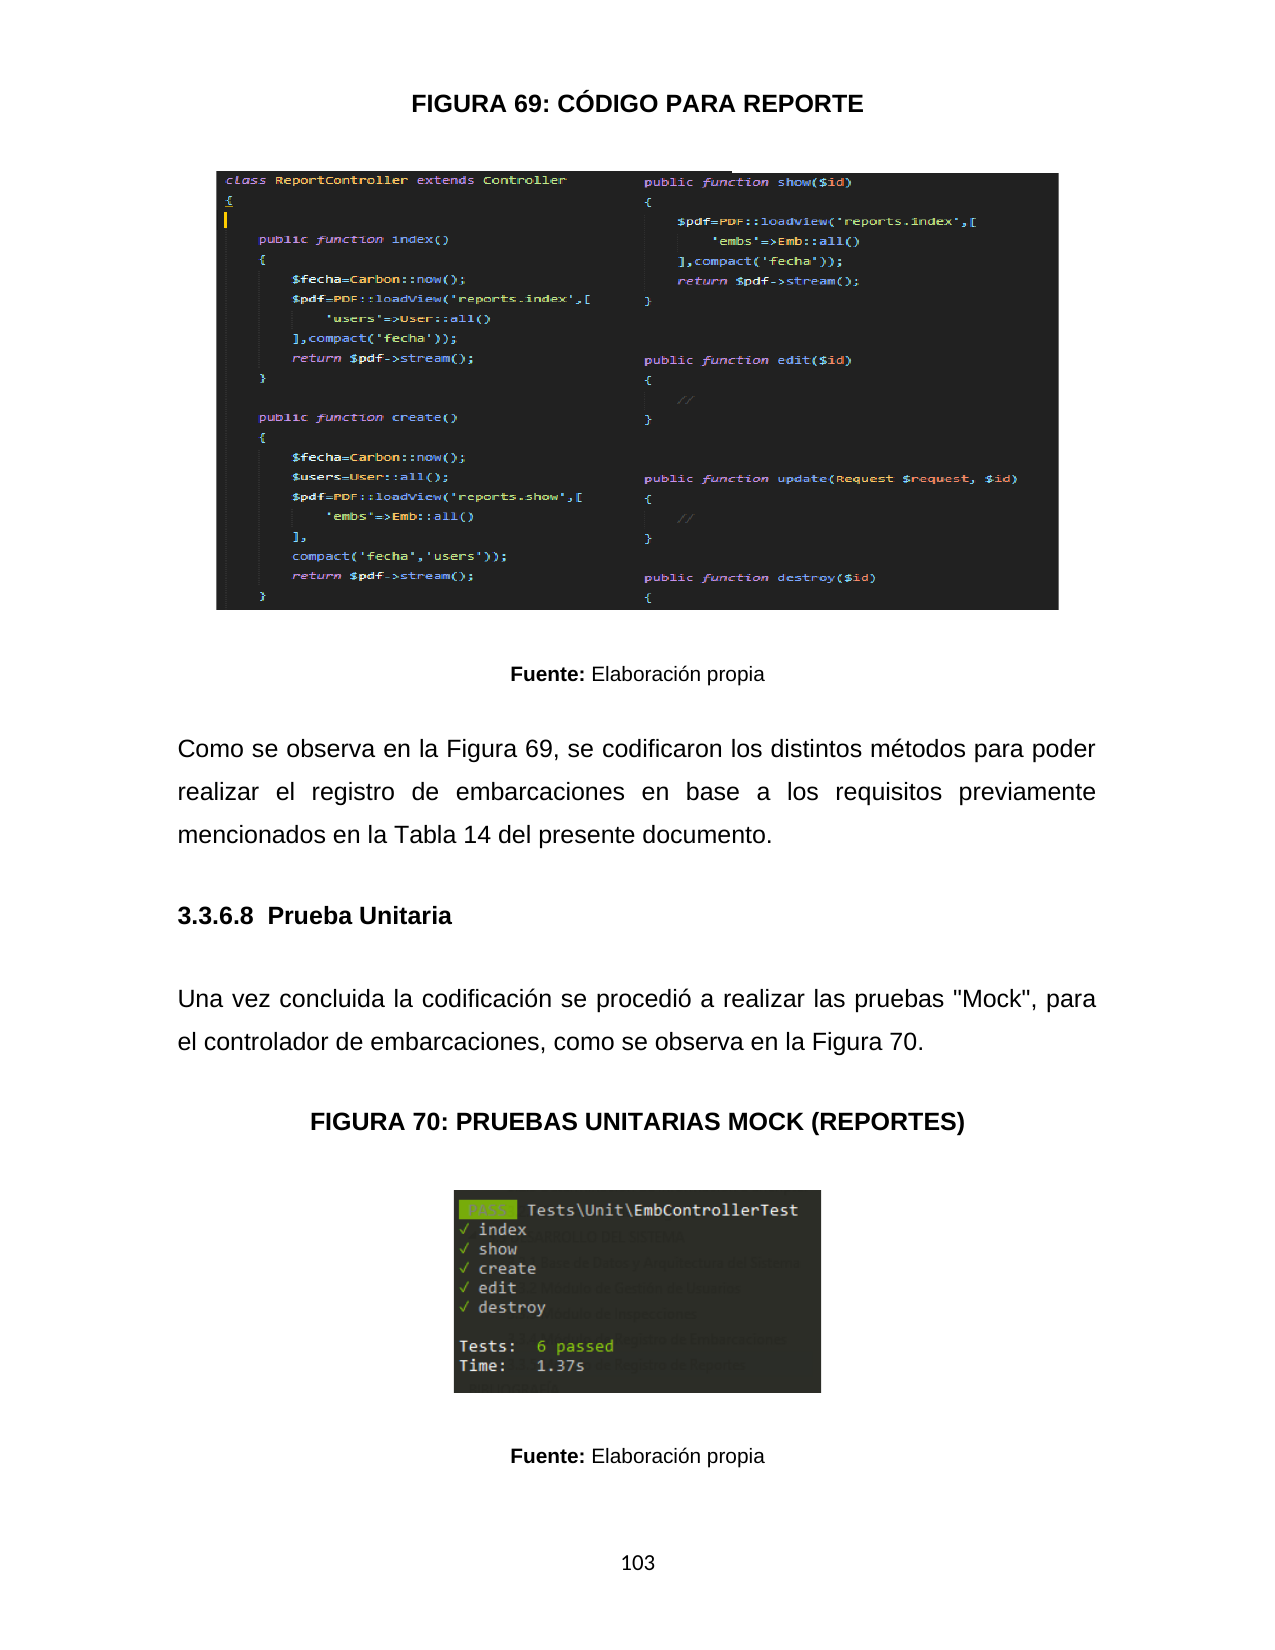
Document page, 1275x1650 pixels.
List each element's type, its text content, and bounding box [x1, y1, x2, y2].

list Prueba Unitaria [177, 901, 1098, 930]
text FIGURA 70: PRUEBAS UNITARIAS MOCK (REPORTES) [177, 1107, 1098, 1136]
text Fuente: Elaboración propia [177, 661, 1098, 685]
text Una vez concluida la codificación se procedió a realizar las pruebas "Mock", para el controlador de embarcaciones, como se observa en la Figura 70. [177, 984, 1098, 1056]
picture [453, 1190, 822, 1393]
text FIGURA 69: CÓDIGO PARA REPORTE [177, 89, 1098, 117]
picture [216, 171, 1059, 610]
text Como se observa en la Figura 69, se codificaron los distintos métodos para poder realizar el registro de embarcaciones en base a los requisitos previamente mencionados en la Tabla 14 del presente documento. [177, 734, 1098, 849]
text Fuente: Elaboración propia [177, 1444, 1098, 1468]
